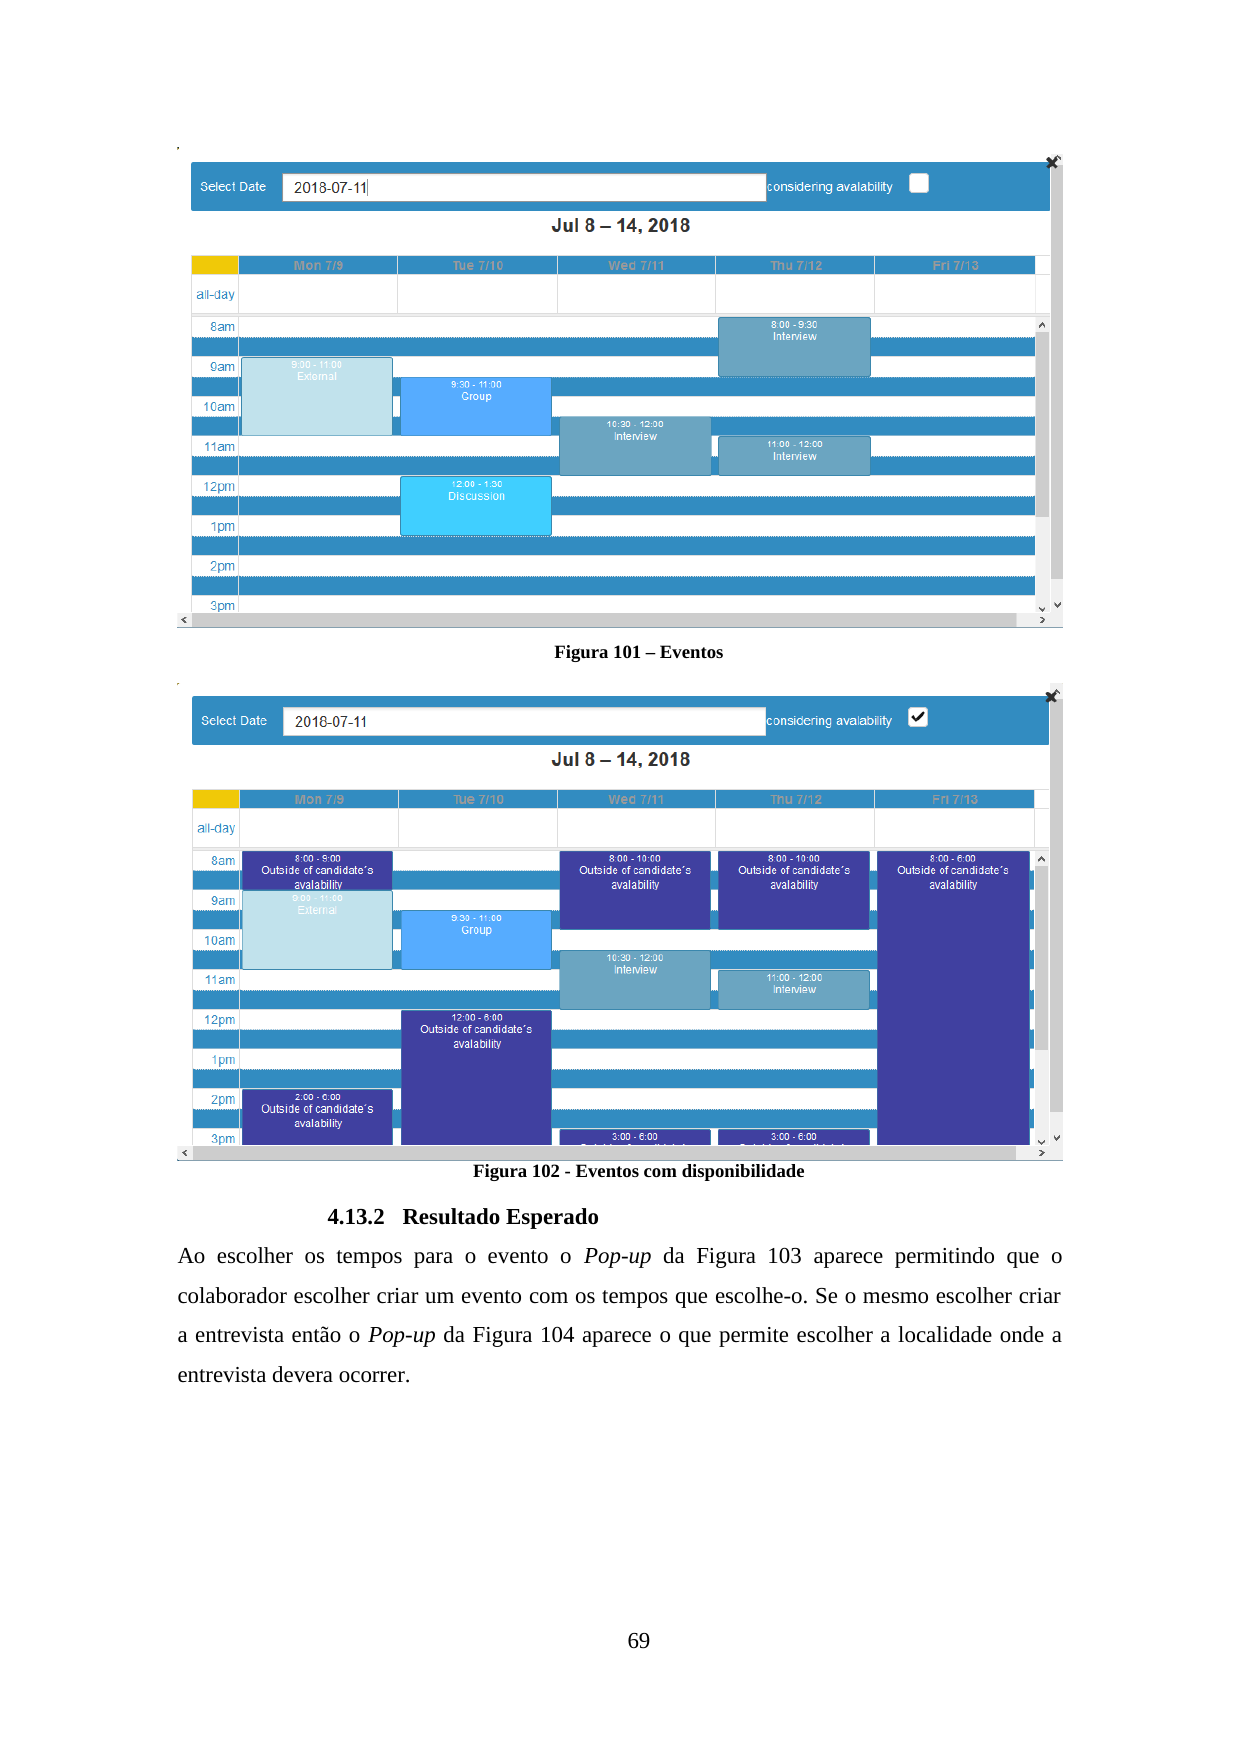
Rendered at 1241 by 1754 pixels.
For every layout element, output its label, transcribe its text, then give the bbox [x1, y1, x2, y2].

text Figura 102 - Eventos com disponibilidade [177, 1161, 1063, 1182]
text Ao escolher os tempos para o evento o Pop-up da Figura 103 aparece permitindo que o colaborador escolher criar um evento com os tempos que escolhe-o. Se o mesmo escolher criar a entrevista então o Pop-up da Figura 104 aparece o que permite escolher a localidade onde a entrevista devera ocorrer. [177, 1242, 1063, 1387]
text Figura 101 – Eventos [177, 641, 1063, 662]
picture [177, 147, 1063, 628]
list Resultado Esperado [327, 1203, 1063, 1229]
picture [177, 683, 1063, 1161]
